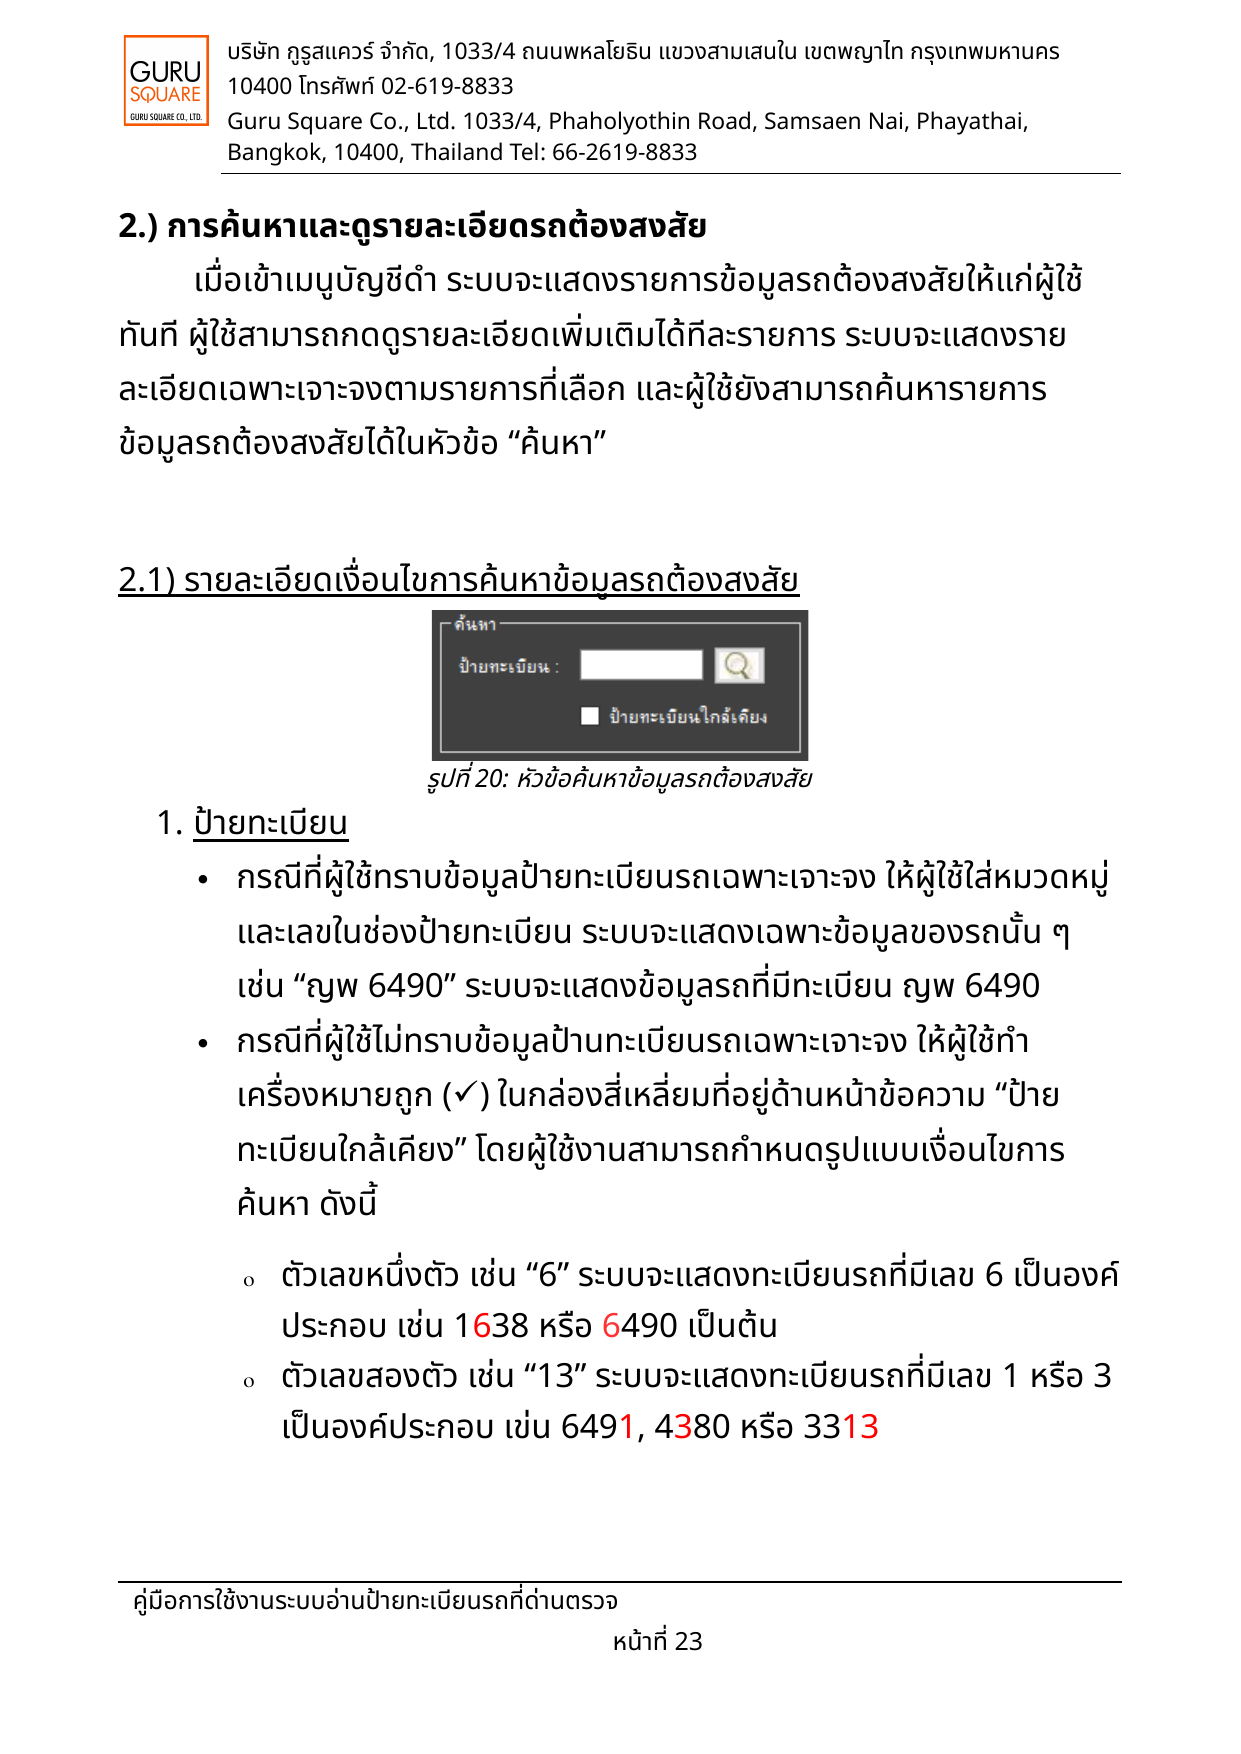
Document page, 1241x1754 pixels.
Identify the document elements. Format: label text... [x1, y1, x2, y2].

list กรณีที่ผู้ใช้ไม่ทราบข้อมูลป้านทะเบียนรถเฉพาะเจาะจง ให้ผู้ใช้ทำเครื่องหมายถูก () ในกล่องสี่เหลี่ยมที่อยู่ด้านหน้าข้อความ “ป้ายทะเบียนใกล้เคียง” โดยผู้ใช้งานสามารถกำหนดรูปแบบเงื่อนไขการค้นหา ดังนี้ [199, 1017, 1122, 1230]
text เมื่อเข้าเมนูบัญชีดำ ระบบจะแสดงรายการข้อมูลรถต้องสงสัยให้แก่ผู้ใช้ทันที ผู้ใช้สามารถกดดูรายละเอียดเพิ่มเติมได้ทีละรายการ ระบบจะแสดงรายละเอียดเฉพาะเจาะจงตามรายการที่เลือก และผู้ใช้ยังสามารถค้นหารายการข้อมูลรถต้องสงสัยได้ในหัวข้อ “ค้นหา” [118, 256, 1122, 470]
picture [123, 35, 209, 126]
list ตัวเลขสองตัว เช่น “13” ระบบจะแสดงทะเบียนรถที่มีเลข 1 หรือ 3 เป็นองค์ประกอบ เข่น 6491, 4380 หรือ 3313 [243, 1352, 1122, 1453]
subtitle 2.1) รายละเอียดเงื่อนไขการค้นหาข้อมูลรถต้องสงสัย [118, 556, 1122, 607]
subtitle 2.) การค้นหาและดูรายละเอียดรถต้องสงสัย [118, 202, 1122, 252]
list ตัวเลขหนึ่งตัว เช่น “6” ระบบจะแสดงทะเบียนรถที่มีเลข 6 เป็นองค์ประกอบ เช่น 1638 หรือ 6490 เป็นต้น [243, 1251, 1122, 1352]
picture [431, 610, 809, 761]
list ป้ายทะเบียน [156, 799, 1122, 849]
list กรณีที่ผู้ใช้ทราบข้อมูลป้ายทะเบียนรถเฉพาะเจาะจง ให้ผู้ใช้ใส่หมวดหมู่และเลขในช่องป้ายทะเบียน ระบบจะแสดงเฉพาะข้อมูลของรถนั้น ๆ เช่น “ญพ 6490” ระบบจะแสดงข้อมูลรถที่มีทะเบียน ญพ 6490 [199, 853, 1122, 1013]
